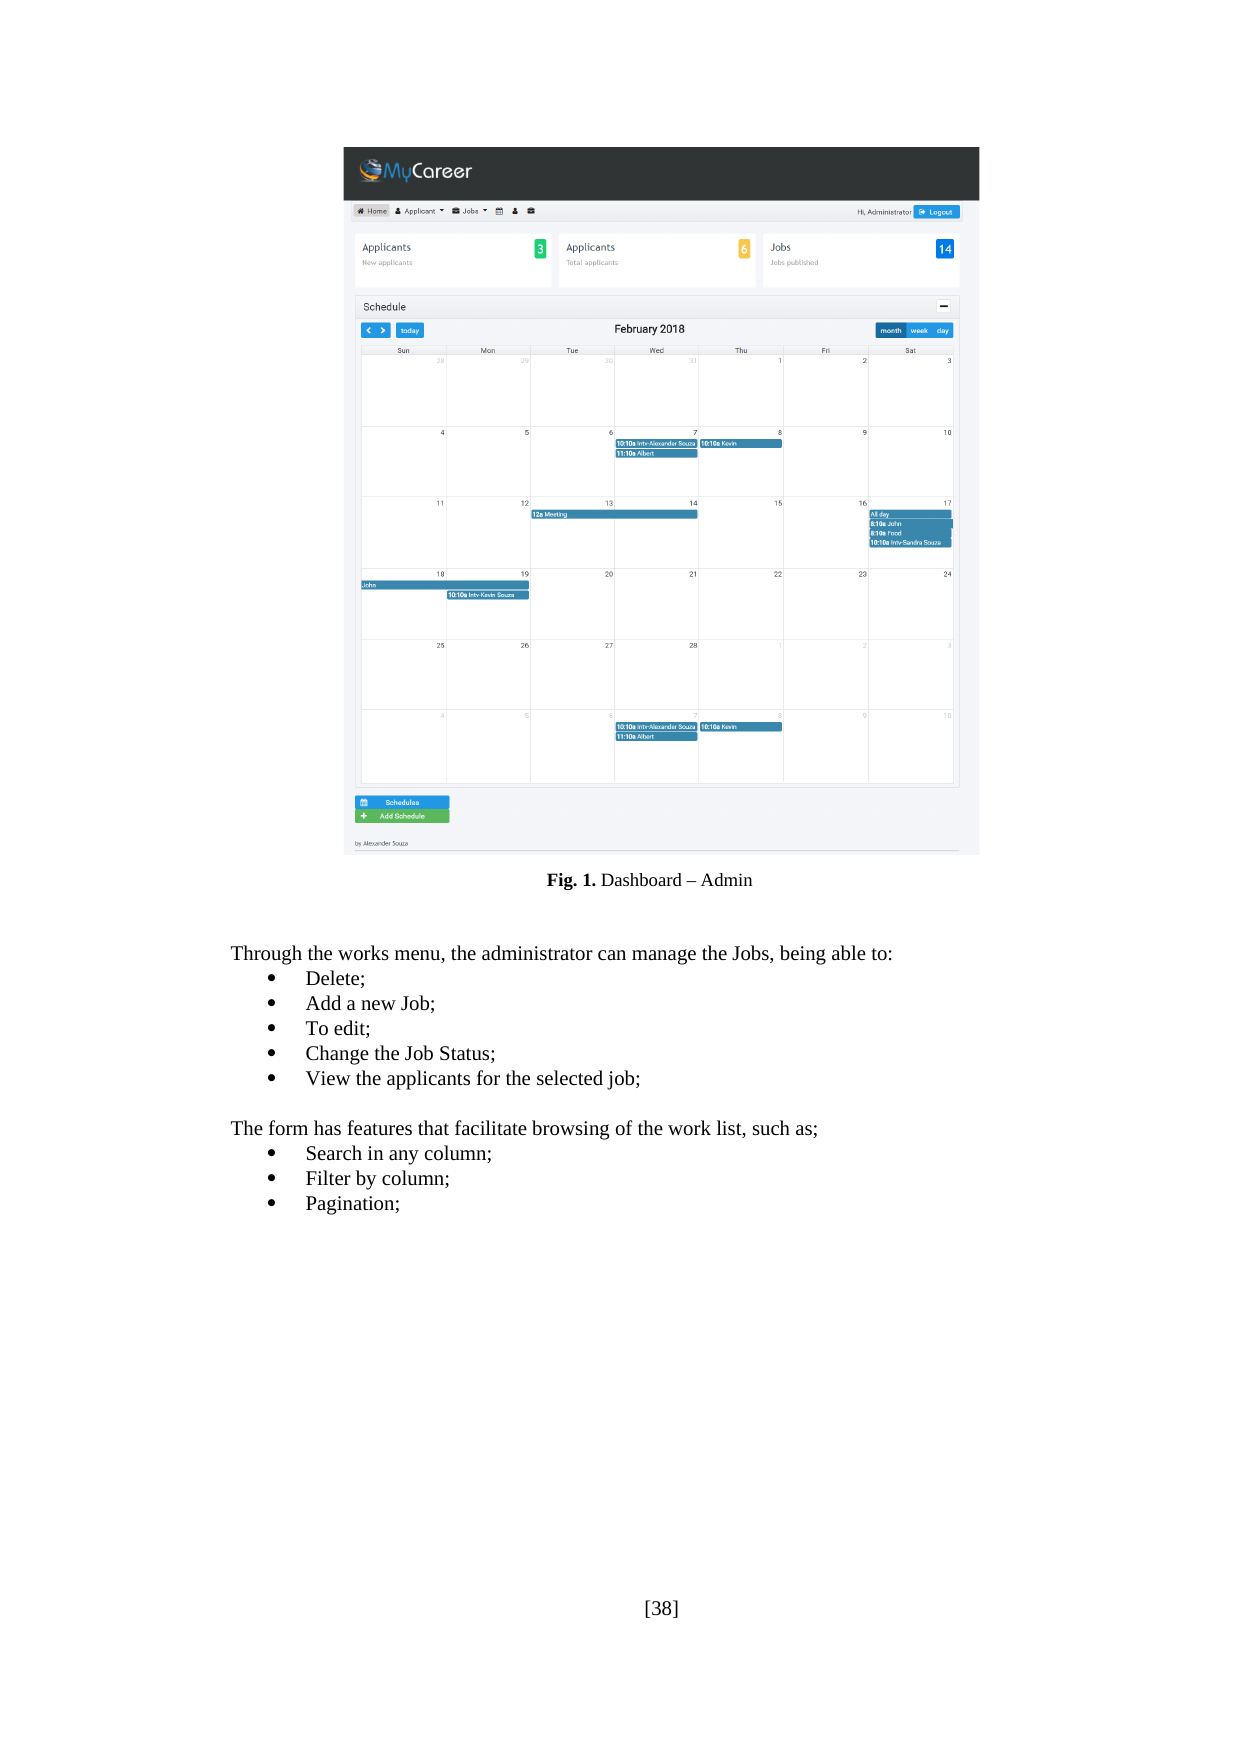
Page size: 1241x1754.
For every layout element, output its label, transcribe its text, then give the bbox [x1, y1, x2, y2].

list Delete; [268, 965, 1092, 990]
list Change the Job Status; [268, 1040, 1092, 1065]
text Through the works menu, the administrator can manage the Jobs, being able to: [207, 940, 1092, 965]
list Add a new Job; [268, 990, 1092, 1015]
list Search in any column; [268, 1140, 1092, 1165]
text The form has features that facilitate browsing of the work list, such as; [207, 1115, 1092, 1140]
list Pagination; [268, 1190, 1092, 1215]
list To edit; [268, 1015, 1092, 1040]
text Fig. 24. Dashboard – Admin [207, 867, 1092, 890]
picture [343, 147, 980, 855]
list View the applicants for the selected job; [268, 1065, 1092, 1090]
list Filter by column; [268, 1165, 1092, 1190]
